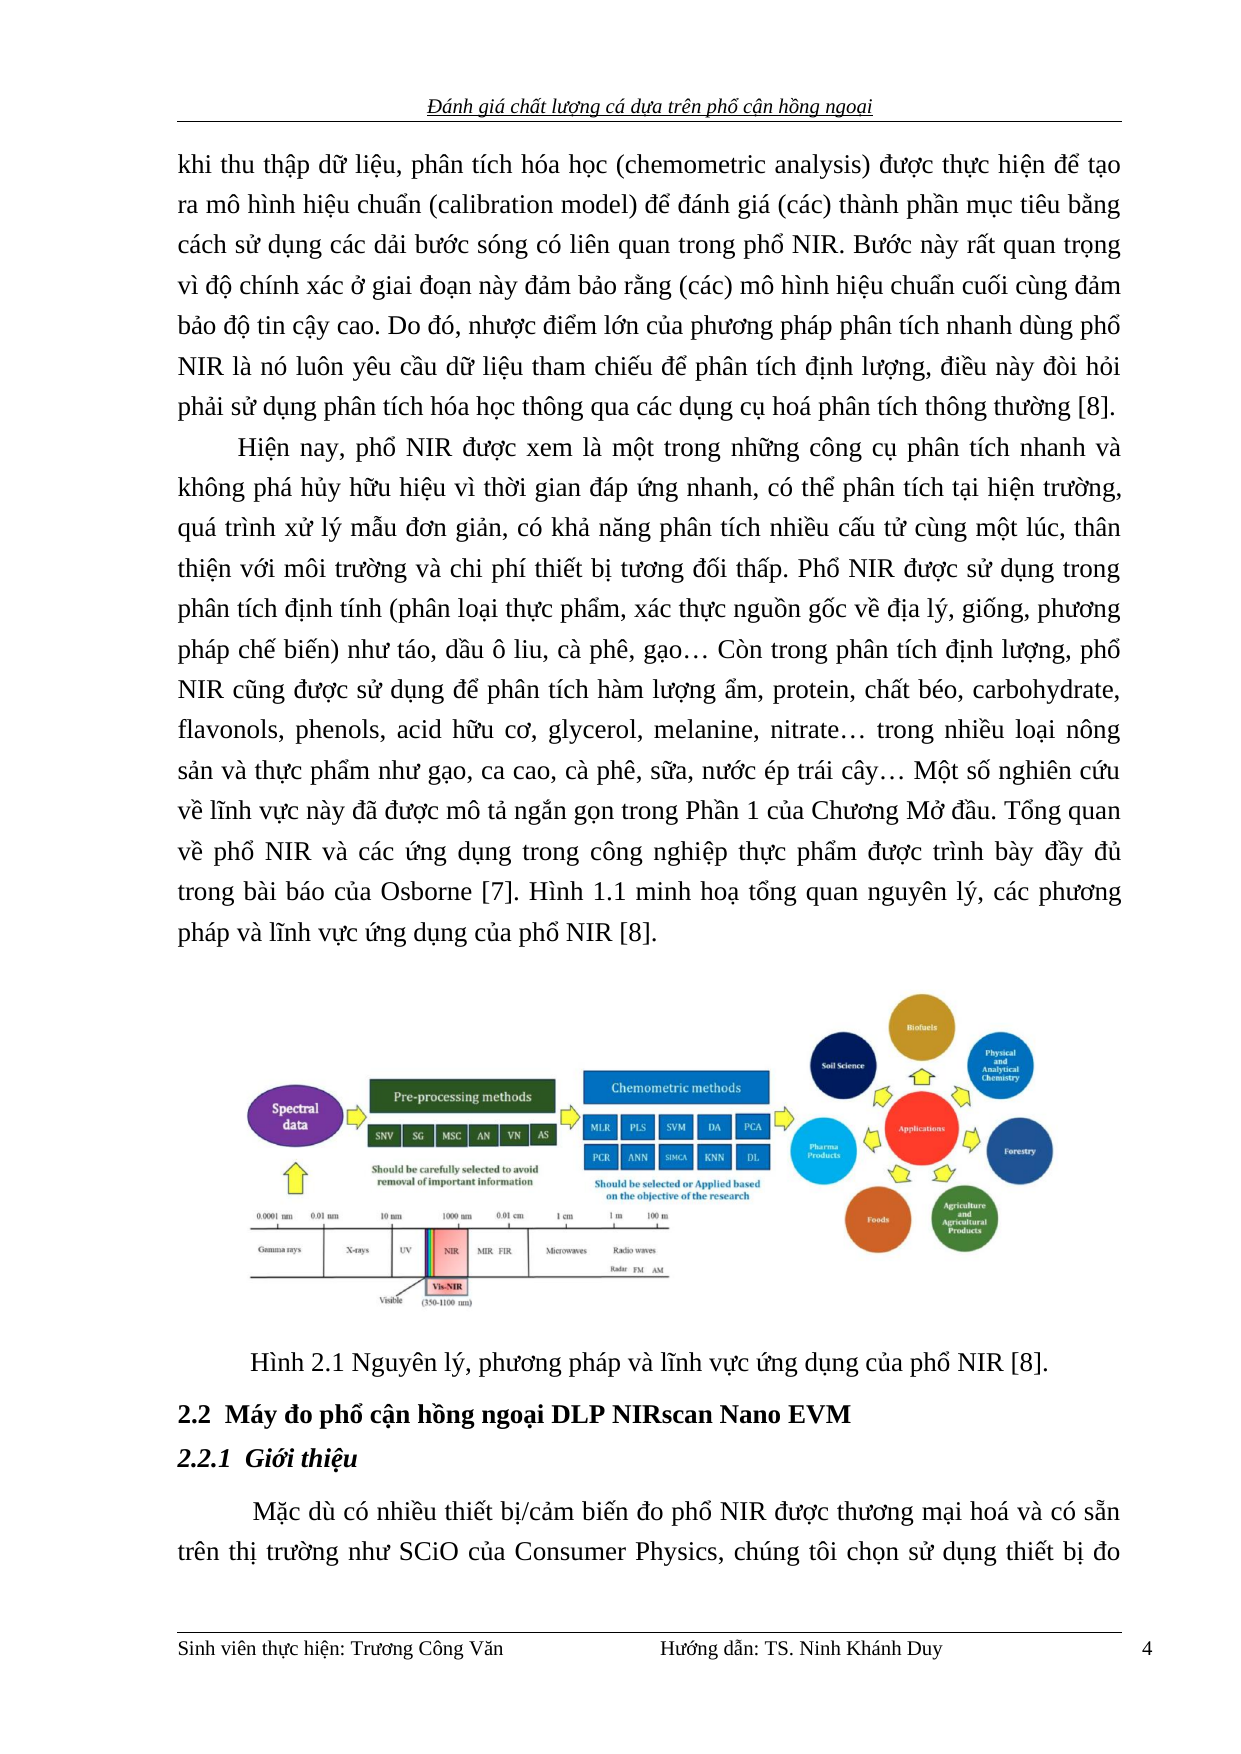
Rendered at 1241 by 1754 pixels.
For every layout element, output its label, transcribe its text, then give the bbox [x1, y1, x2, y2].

picture [215, 956, 1084, 1337]
text Hình 2.1 Nguyên lý, phương pháp và lĩnh vực ứng dụng của phổ NIR [8]. [177, 1347, 1122, 1378]
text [177, 1495, 1122, 1567]
subtitle 2.2.1 Giới thiệu [177, 1442, 1122, 1473]
subtitle 2.2 Máy đo phổ cận hồng ngoại DLP NIRscan Nano EVM [177, 1398, 1122, 1430]
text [177, 148, 1122, 421]
text Hiện nay, phổ NIR được xem là một trong những công cụ phân tích nhanh và không phá hủy hữu hiệu vì thời gian đáp ứng nhanh, có thể phân tích tại hiện trường, quá trình xử lý mẫu đơn giản, có khả năng phân tích nhiều cấu tử cùng một lúc, thân thiện với môi trường và chi phí thiết bị tương đối thấp. Phổ NIR được sử dụng trong phân tích định tính (phân loại thực phẩm, xác thực nguồn gốc về địa lý, giống, phương pháp chế biến) như táo, dầu ô liu, cà phê, gạo… Còn trong phân tích định lượng, phổ NIR cũng được sử dụng để phân tích hàm lượng ẩm, protein, chất béo, carbohydrate, flavonols, phenols, acid hữu cơ, glycerol, melanine, nitrate… trong nhiều loại nông sản và thực phẩm như gạo, ca cao, cà phê, sữa, nước ép trái cây… Một số nghiên cứu về lĩnh vực này đã được mô tả ngắn gọn trong Phần 1 của Chương Mở đầu. Tổng quan về phổ NIR và các ứng dụng trong công nghiệp thực phẩm được trình bày đầy đủ trong bài báo của Osborne [7]. Hình 1.1 minh hoạ tổng quan nguyên lý, các phương pháp và lĩnh vực ứng dụng của phổ NIR [8]. [177, 431, 1122, 947]
